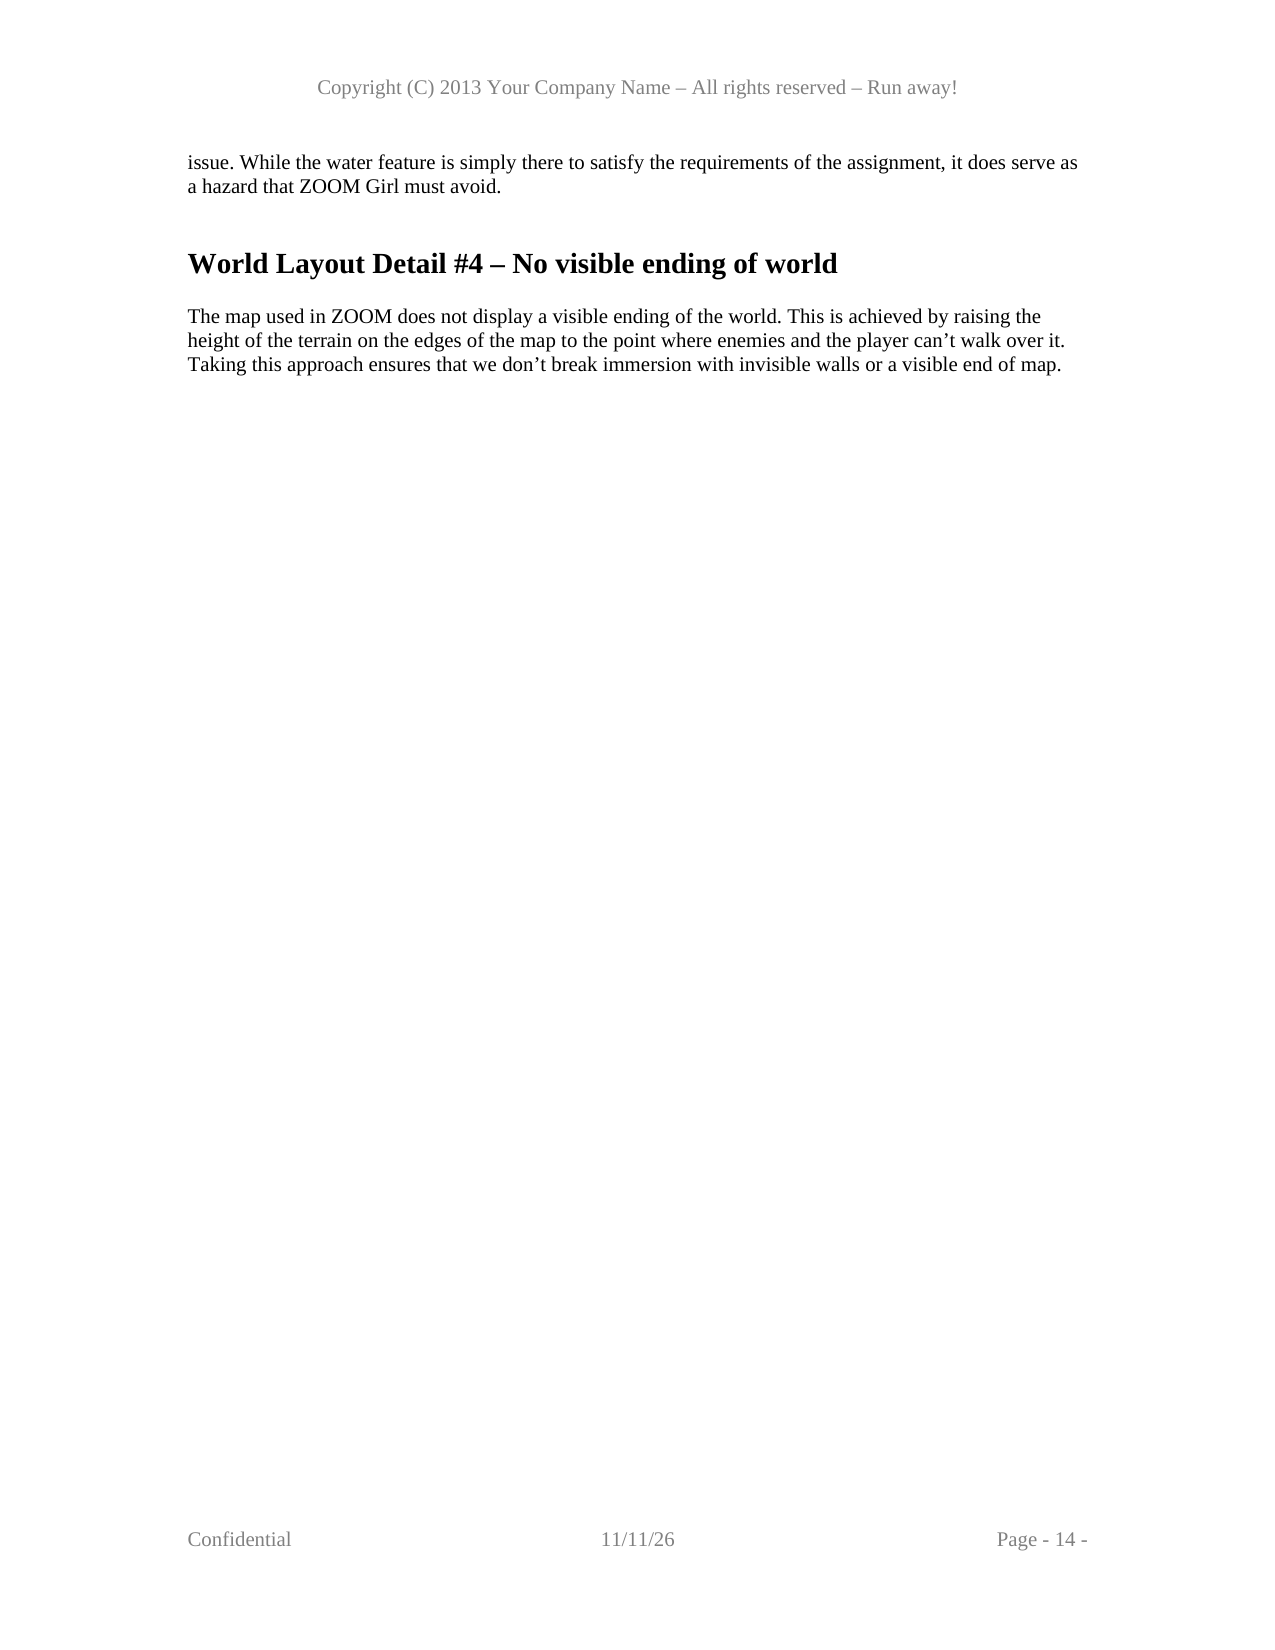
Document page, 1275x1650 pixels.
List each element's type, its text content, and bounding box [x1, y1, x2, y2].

text The map used in ZOOM does not display a visible ending of the world. This is achieved by raising the height of the terrain on the edges of the map to the point where enemies and the player can’t walk over it. Taking this approach ensures that we don’t break immersion with invisible walls or a visible end of map. [187, 304, 1087, 376]
subtitle World Layout Detail #4 – No visible ending of world [187, 246, 1087, 280]
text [187, 150, 1087, 198]
